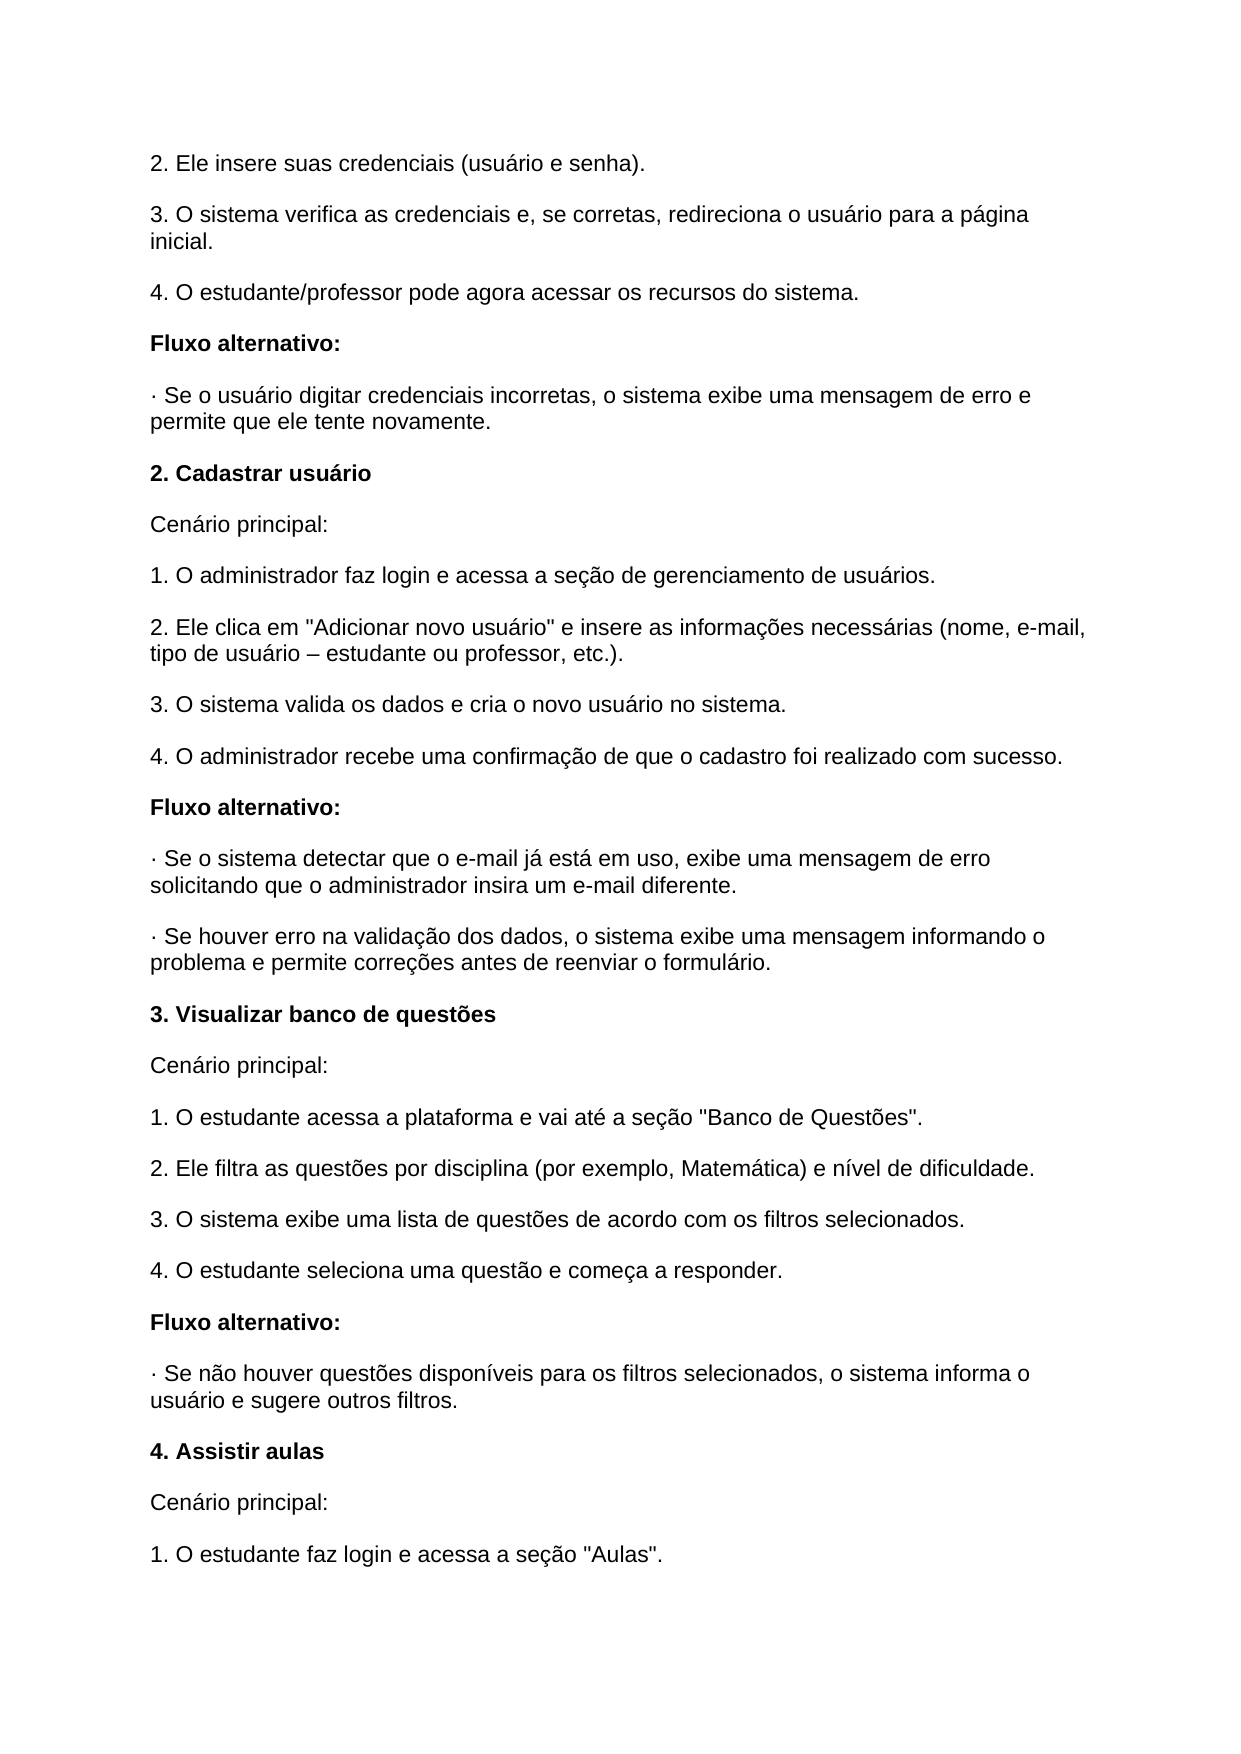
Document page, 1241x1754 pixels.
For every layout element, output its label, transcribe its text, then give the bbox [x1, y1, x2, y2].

text Cenário principal: [150, 511, 1090, 537]
text Fluxo alternativo: [150, 1309, 1090, 1335]
text · Se o usuário digitar credenciais incorretas, o sistema exibe uma mensagem de erro e permite que ele tente novamente. [150, 382, 1090, 434]
text 3. O sistema exibe uma lista de questões de acordo com os filtros selecionados. [150, 1206, 1090, 1232]
text 2. Ele clica em "Adicionar novo usuário" e insere as informações necessárias (nome, e-mail, tipo de usuário – estudante ou professor, etc.). [150, 613, 1090, 666]
text 1. O administrador faz login e acessa a seção de gerenciamento de usuários. [150, 562, 1090, 588]
text 4. O estudante/professor pode agora acessar os recursos do sistema. [150, 279, 1090, 305]
text Fluxo alternativo: [150, 794, 1090, 820]
text 3. O sistema verifica as credenciais e, se corretas, redireciona o usuário para a página inicial. [150, 201, 1090, 254]
text · Se o sistema detectar que o e-mail já está em uso, exibe uma mensagem de erro solicitando que o administrador insira um e-mail diferente. [150, 845, 1090, 898]
text · Se houver erro na validação dos dados, o sistema exibe uma mensagem informando o problema e permite correções antes de reenviar o formulário. [150, 923, 1090, 976]
text 3. O sistema valida os dados e cria o novo usuário no sistema. [150, 691, 1090, 718]
text 4. O administrador recebe uma confirmação de que o cadastro foi realizado com sucesso. [150, 743, 1090, 769]
text 2. Ele filtra as questões por disciplina (por exemplo, Matemática) e nível de dificuldade. [150, 1155, 1090, 1181]
text 1. O estudante faz login e acessa a seção "Aulas". [150, 1541, 1090, 1567]
text · Se não houver questões disponíveis para os filtros selecionados, o sistema informa o usuário e sugere outros filtros. [150, 1360, 1090, 1413]
text 2. Cadastrar usuário [150, 459, 1090, 486]
text Cenário principal: [150, 1489, 1090, 1516]
text Fluxo alternativo: [150, 330, 1090, 357]
text 4. O estudante seleciona uma questão e começa a responder. [150, 1257, 1090, 1284]
text 2. Ele insere suas credenciais (usuário e senha). [150, 150, 1090, 176]
text 1. O estudante acessa a plataforma e vai até a seção "Banco de Questões". [150, 1103, 1090, 1130]
text 4. Assistir aulas [150, 1438, 1090, 1464]
text Cenário principal: [150, 1052, 1090, 1078]
text 3. Visualizar banco de questões [150, 1001, 1090, 1027]
